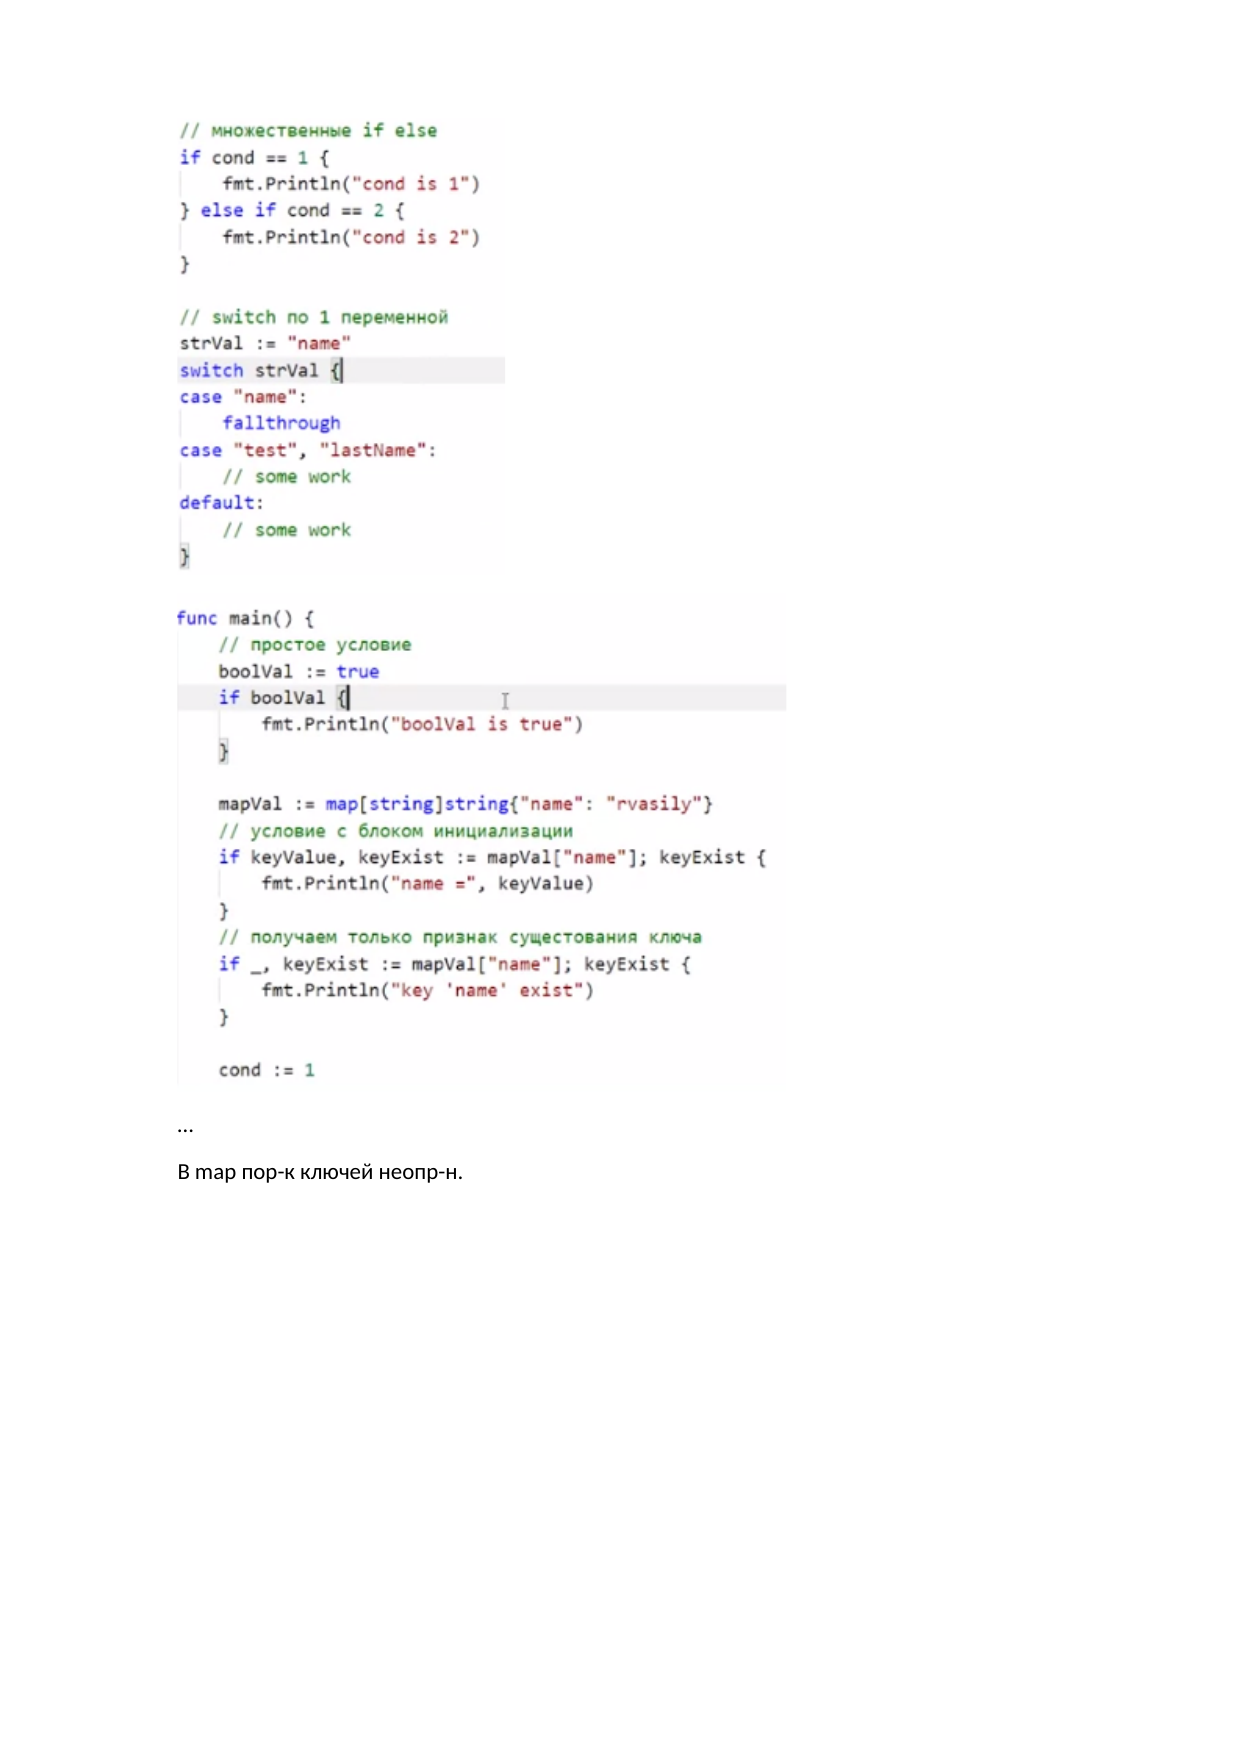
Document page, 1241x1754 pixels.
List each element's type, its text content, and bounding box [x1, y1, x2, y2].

picture [177, 593, 787, 1092]
text В map пор-к ключей неопр-н. [177, 1157, 1152, 1185]
picture [177, 118, 506, 575]
text … [177, 1111, 1152, 1138]
